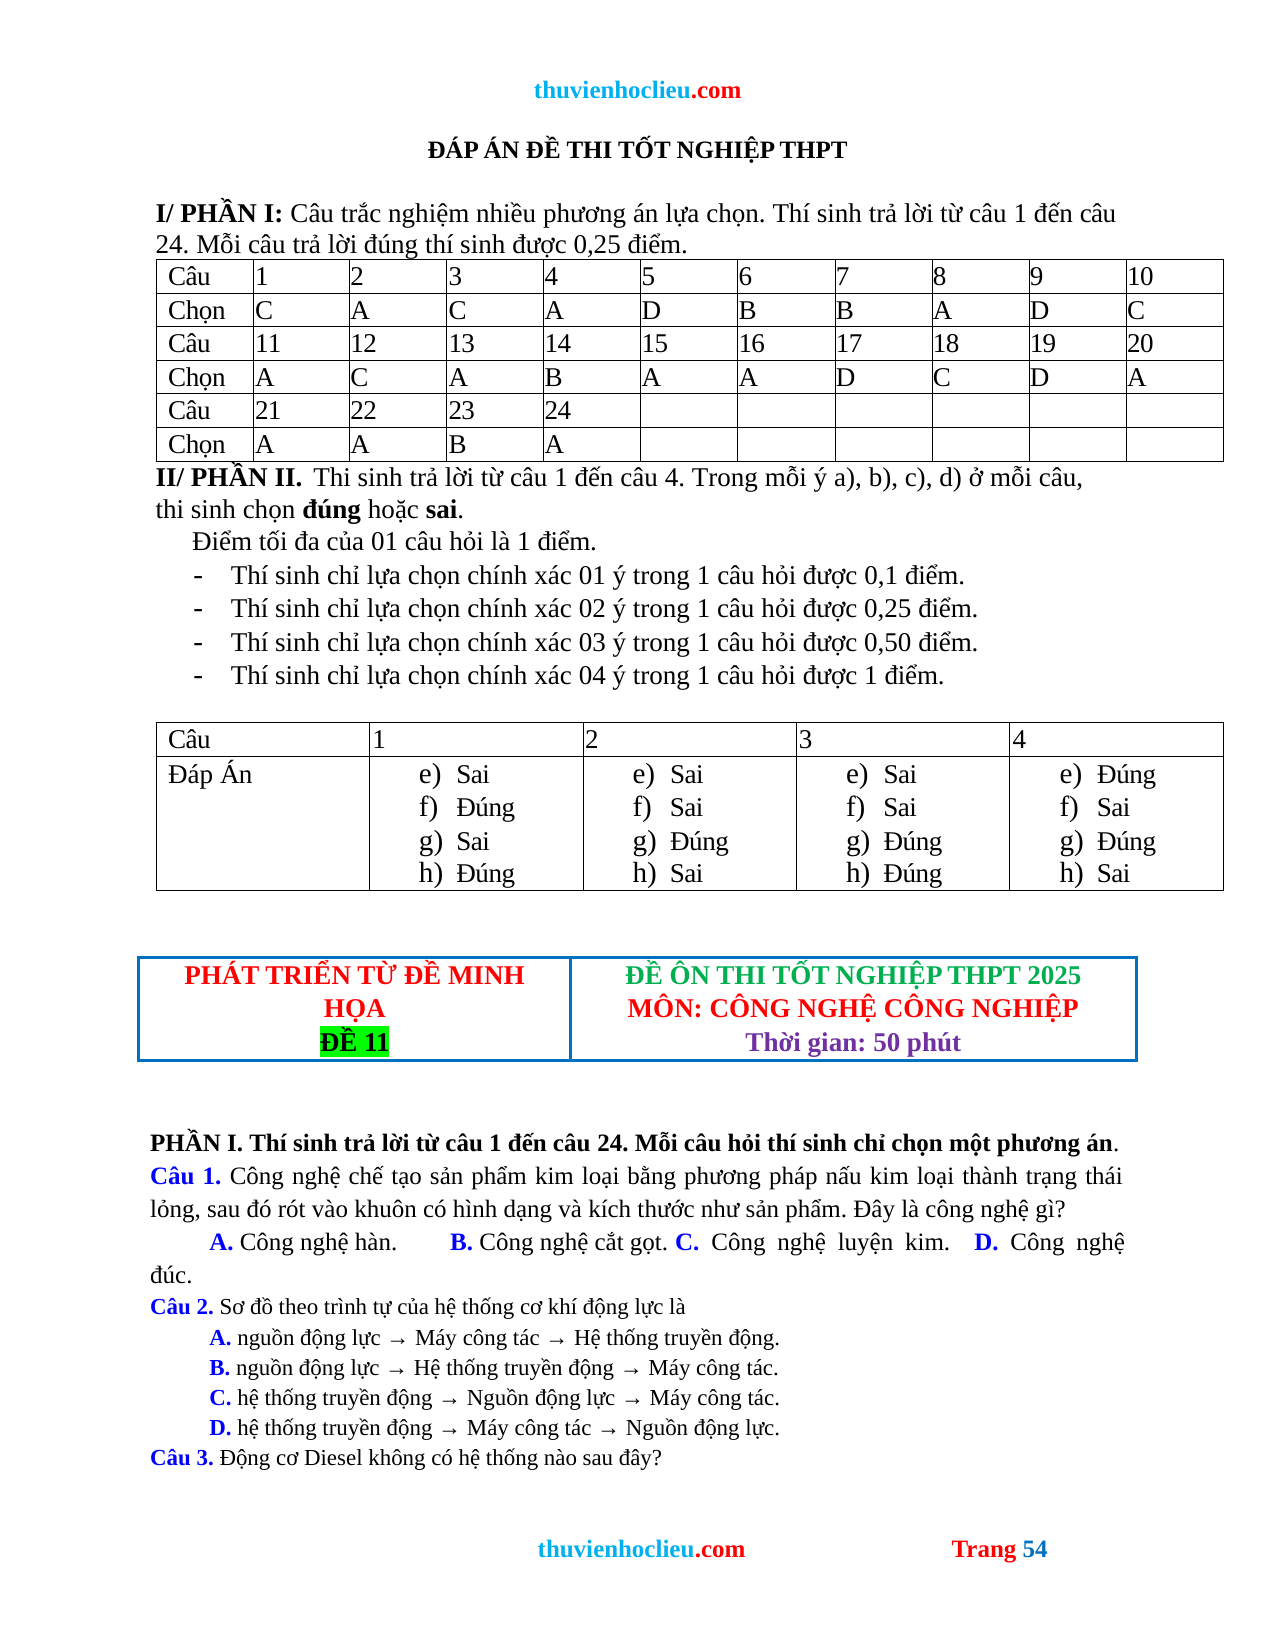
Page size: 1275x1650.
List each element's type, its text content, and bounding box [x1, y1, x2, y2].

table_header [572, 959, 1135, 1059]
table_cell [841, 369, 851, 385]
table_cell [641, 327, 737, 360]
text B. nguồn động lực → Hệ thống truyền động → Máy công tác. [150, 1354, 1125, 1380]
text - Thí sinh chỉ lựa chọn chính xác 04 ý trong 1 câu hỏi được 1 điểm. [193, 658, 1125, 691]
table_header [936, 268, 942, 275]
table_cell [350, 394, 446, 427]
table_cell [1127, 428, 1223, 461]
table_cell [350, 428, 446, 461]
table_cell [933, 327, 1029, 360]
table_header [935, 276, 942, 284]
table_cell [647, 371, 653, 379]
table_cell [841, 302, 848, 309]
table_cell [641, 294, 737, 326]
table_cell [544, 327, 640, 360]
text Câu 1. Công nghệ chế tạo sản phẩm kim loại bằng phương pháp nấu kim loại thành trạng thái lỏng, sau đó rót vào khuôn có hình dạng và kích thước như sản phẩm. Đây là công nghệ gì? [150, 1161, 1125, 1223]
text 24. Mỗi câu trả lời đúng thí sinh được 0,25 điểm. [155, 228, 1125, 259]
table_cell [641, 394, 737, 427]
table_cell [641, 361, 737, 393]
text ĐÁP ÁN ĐỀ THI TỐT NGHIỆP THPT [150, 135, 1125, 164]
text D. hệ thống truyền động → Máy công tác → Nguồn động lực. [150, 1414, 1125, 1441]
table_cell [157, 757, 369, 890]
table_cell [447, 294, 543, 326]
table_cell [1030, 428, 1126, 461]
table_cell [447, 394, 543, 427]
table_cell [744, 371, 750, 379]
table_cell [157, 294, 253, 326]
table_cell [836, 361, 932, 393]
text Câu 3. Động cơ Diesel không có hệ thống nào sau đây? [150, 1444, 1125, 1471]
text Điểm tối đa của 01 câu hỏi là 1 điểm. [192, 524, 1125, 557]
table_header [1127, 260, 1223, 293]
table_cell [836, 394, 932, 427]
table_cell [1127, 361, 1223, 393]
text - Thí sinh chỉ lựa chọn chính xác 02 ý trong 1 câu hỏi được 0,25 điểm. [193, 591, 1125, 624]
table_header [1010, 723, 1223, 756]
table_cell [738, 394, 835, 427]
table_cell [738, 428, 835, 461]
text I/ PHẦN I: Câu trắc nghiệm nhiều phương án lựa chọn. Thí sinh trả lời từ câu 1 đến câu [155, 197, 1125, 228]
text PHẦN I. Thí sinh trả lời từ câu 1 đến câu 24. Mỗi câu hỏi thí sinh chỉ chọn một phương án. [150, 1128, 1125, 1157]
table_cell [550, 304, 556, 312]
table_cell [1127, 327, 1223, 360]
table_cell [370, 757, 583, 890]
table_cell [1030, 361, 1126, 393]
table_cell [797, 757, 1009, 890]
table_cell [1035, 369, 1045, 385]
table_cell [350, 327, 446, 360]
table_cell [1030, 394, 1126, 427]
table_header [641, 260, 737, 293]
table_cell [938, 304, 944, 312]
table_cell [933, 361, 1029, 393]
text II/ PHẦN II. Thi sinh trả lời từ câu 1 đến câu 4. Trong mỗi ý a), b), c), d) ở mỗi câu, thi sinh chọn đúng hoặc sai. [155, 462, 1104, 524]
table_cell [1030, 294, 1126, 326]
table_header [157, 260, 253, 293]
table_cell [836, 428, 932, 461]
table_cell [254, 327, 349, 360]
text C. hệ thống truyền động → Nguồn động lực → Máy công tác. [150, 1384, 1125, 1410]
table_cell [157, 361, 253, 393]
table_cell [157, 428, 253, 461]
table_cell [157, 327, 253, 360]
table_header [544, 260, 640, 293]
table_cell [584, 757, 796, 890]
text - Thí sinh chỉ lựa chọn chính xác 01 ý trong 1 câu hỏi được 0,1 điểm. [193, 557, 1125, 591]
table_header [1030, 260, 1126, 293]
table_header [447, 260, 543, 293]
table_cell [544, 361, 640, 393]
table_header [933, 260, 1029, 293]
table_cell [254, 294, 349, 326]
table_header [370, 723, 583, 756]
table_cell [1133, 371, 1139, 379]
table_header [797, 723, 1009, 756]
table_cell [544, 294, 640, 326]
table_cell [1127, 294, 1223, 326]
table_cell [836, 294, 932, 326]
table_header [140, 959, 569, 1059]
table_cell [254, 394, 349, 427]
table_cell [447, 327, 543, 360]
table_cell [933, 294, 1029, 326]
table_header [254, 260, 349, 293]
text A. nguồn động lực → Máy công tác → Hệ thống truyền động. [150, 1323, 1125, 1350]
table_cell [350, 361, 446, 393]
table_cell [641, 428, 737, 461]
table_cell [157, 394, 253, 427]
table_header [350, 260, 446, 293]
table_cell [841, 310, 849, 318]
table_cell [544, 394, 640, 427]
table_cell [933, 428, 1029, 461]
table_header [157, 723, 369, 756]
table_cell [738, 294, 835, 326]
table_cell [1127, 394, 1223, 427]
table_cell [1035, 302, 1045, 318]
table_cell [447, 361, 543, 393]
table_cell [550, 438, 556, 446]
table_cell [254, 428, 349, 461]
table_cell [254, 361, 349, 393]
text - Thí sinh chỉ lựa chọn chính xác 03 ý trong 1 câu hỏi được 0,50 điểm. [193, 624, 1125, 658]
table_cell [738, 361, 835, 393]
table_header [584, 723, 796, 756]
text Câu 2. Sơ đồ theo trình tự của hệ thống cơ khí động lực là [150, 1293, 1125, 1320]
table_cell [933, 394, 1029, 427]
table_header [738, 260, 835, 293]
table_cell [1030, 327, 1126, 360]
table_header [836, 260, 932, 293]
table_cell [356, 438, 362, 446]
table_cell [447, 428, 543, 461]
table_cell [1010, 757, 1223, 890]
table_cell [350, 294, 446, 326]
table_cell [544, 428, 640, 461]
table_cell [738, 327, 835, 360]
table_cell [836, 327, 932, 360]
text A. Công nghệ hàn. B. Công nghệ cắt gọt. C. Công nghệ luyện kim. D. Công nghệ đúc. [150, 1227, 1125, 1289]
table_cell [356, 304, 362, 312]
